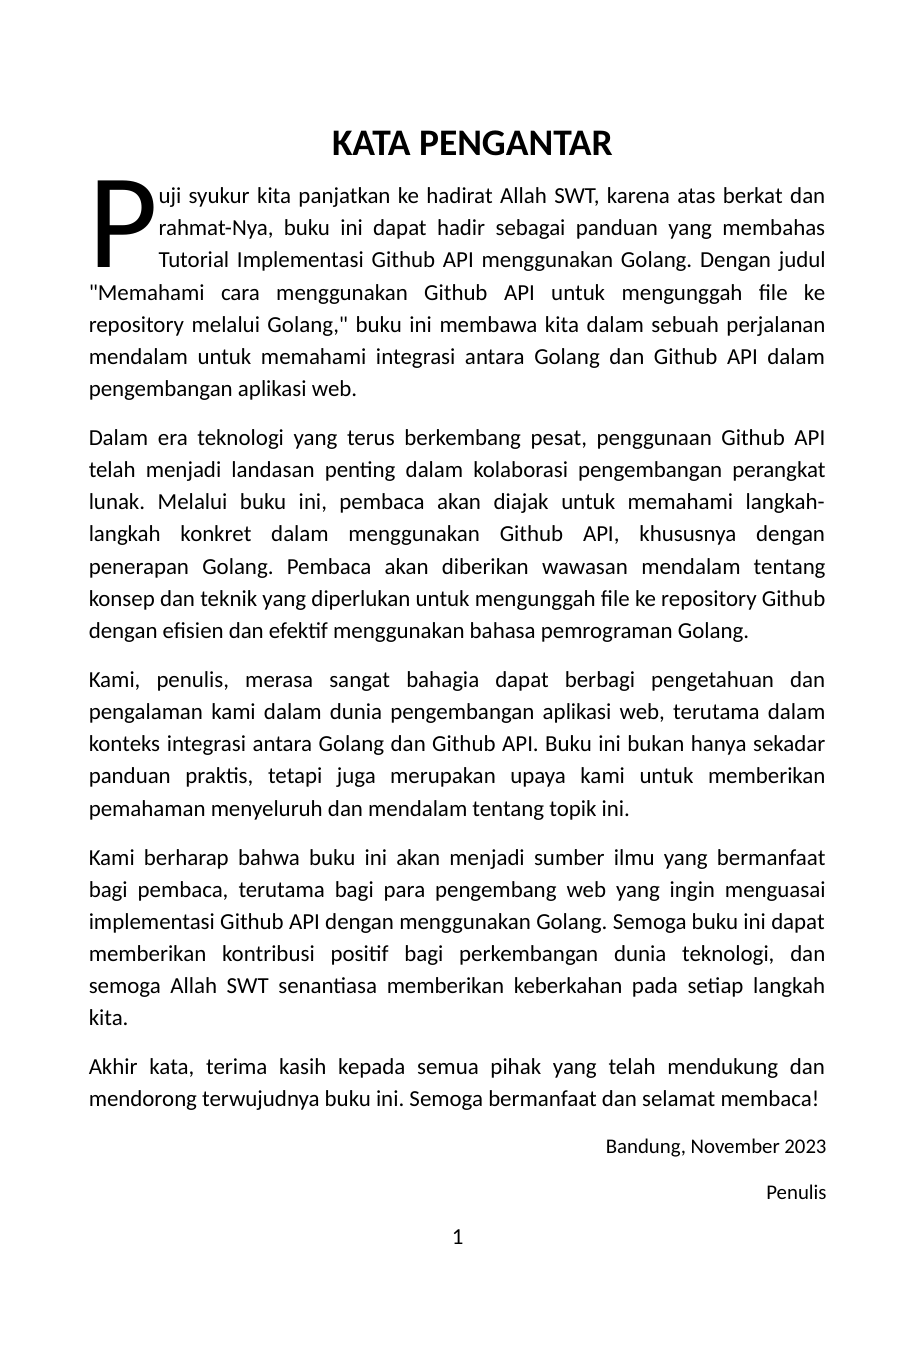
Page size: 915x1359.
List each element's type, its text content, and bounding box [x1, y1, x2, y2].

text Kami, penulis, merasa sangat bahagia dapat berbagi pengetahuan dan pengalaman kami dalam dunia pengembangan aplikasi web, terutama dalam konteks integrasi antara Golang dan Github API. Buku ini bukan hanya sekadar panduan praktis, tetapi juga merupakan upaya kami untuk memberikan pemahaman menyeluruh dan mendalam tentang topik ini. [88, 665, 826, 822]
text Akhir kata, terima kasih kepada semua pihak yang telah mendukung dan mendorong terwujudnya buku ini. Semoga bermanfaat dan selamat membaca! [88, 1052, 826, 1113]
text uji syukur kita panjatkan ke hadirat Allah SWT, karena atas berkat dan rahmat-Nya, buku ini dapat hadir sebagai panduan yang membahas Tutorial Implementasi Github API menggunakan Golang. Dengan judul "Memahami cara menggunakan Github API untuk mengunggah file ke repository melalui Golang," buku ini membawa kita dalam sebuah perjalanan mendalam untuk memahami integrasi antara Golang dan Github API dalam pengembangan aplikasi web. [88, 181, 826, 402]
text Penulis [88, 1179, 826, 1205]
text Bandung, November 2023 [88, 1133, 826, 1159]
text Kami berharap bahwa buku ini akan menjadi sumber ilmu yang bermanfaat bagi pembaca, terutama bagi para pengembang web yang ingin menguasai implementasi Github API dengan menggunakan Golang. Semoga buku ini dapat memberikan kontribusi positif bagi perkembangan dunia teknologi, dan semoga Allah SWT senantiasa memberikan keberkahan pada setiap langkah kita. [88, 843, 826, 1032]
text Dalam era teknologi yang terus berkembang pesat, penggunaan Github API telah menjadi landasan penting dalam kolaborasi pengembangan perangkat lunak. Melalui buku ini, pembaca akan diajak untuk memahami langkah-langkah konkret dalam menggunakan Github API, khususnya dengan penerapan Golang. Pembaca akan diberikan wawasan mendalam tentang konsep dan teknik yang diperlukan untuk mengunggah file ke repository Github dengan efisien dan efektif menggunakan bahasa pemrograman Golang. [88, 423, 826, 644]
subtitle KATA PENGANTAR [88, 118, 826, 164]
